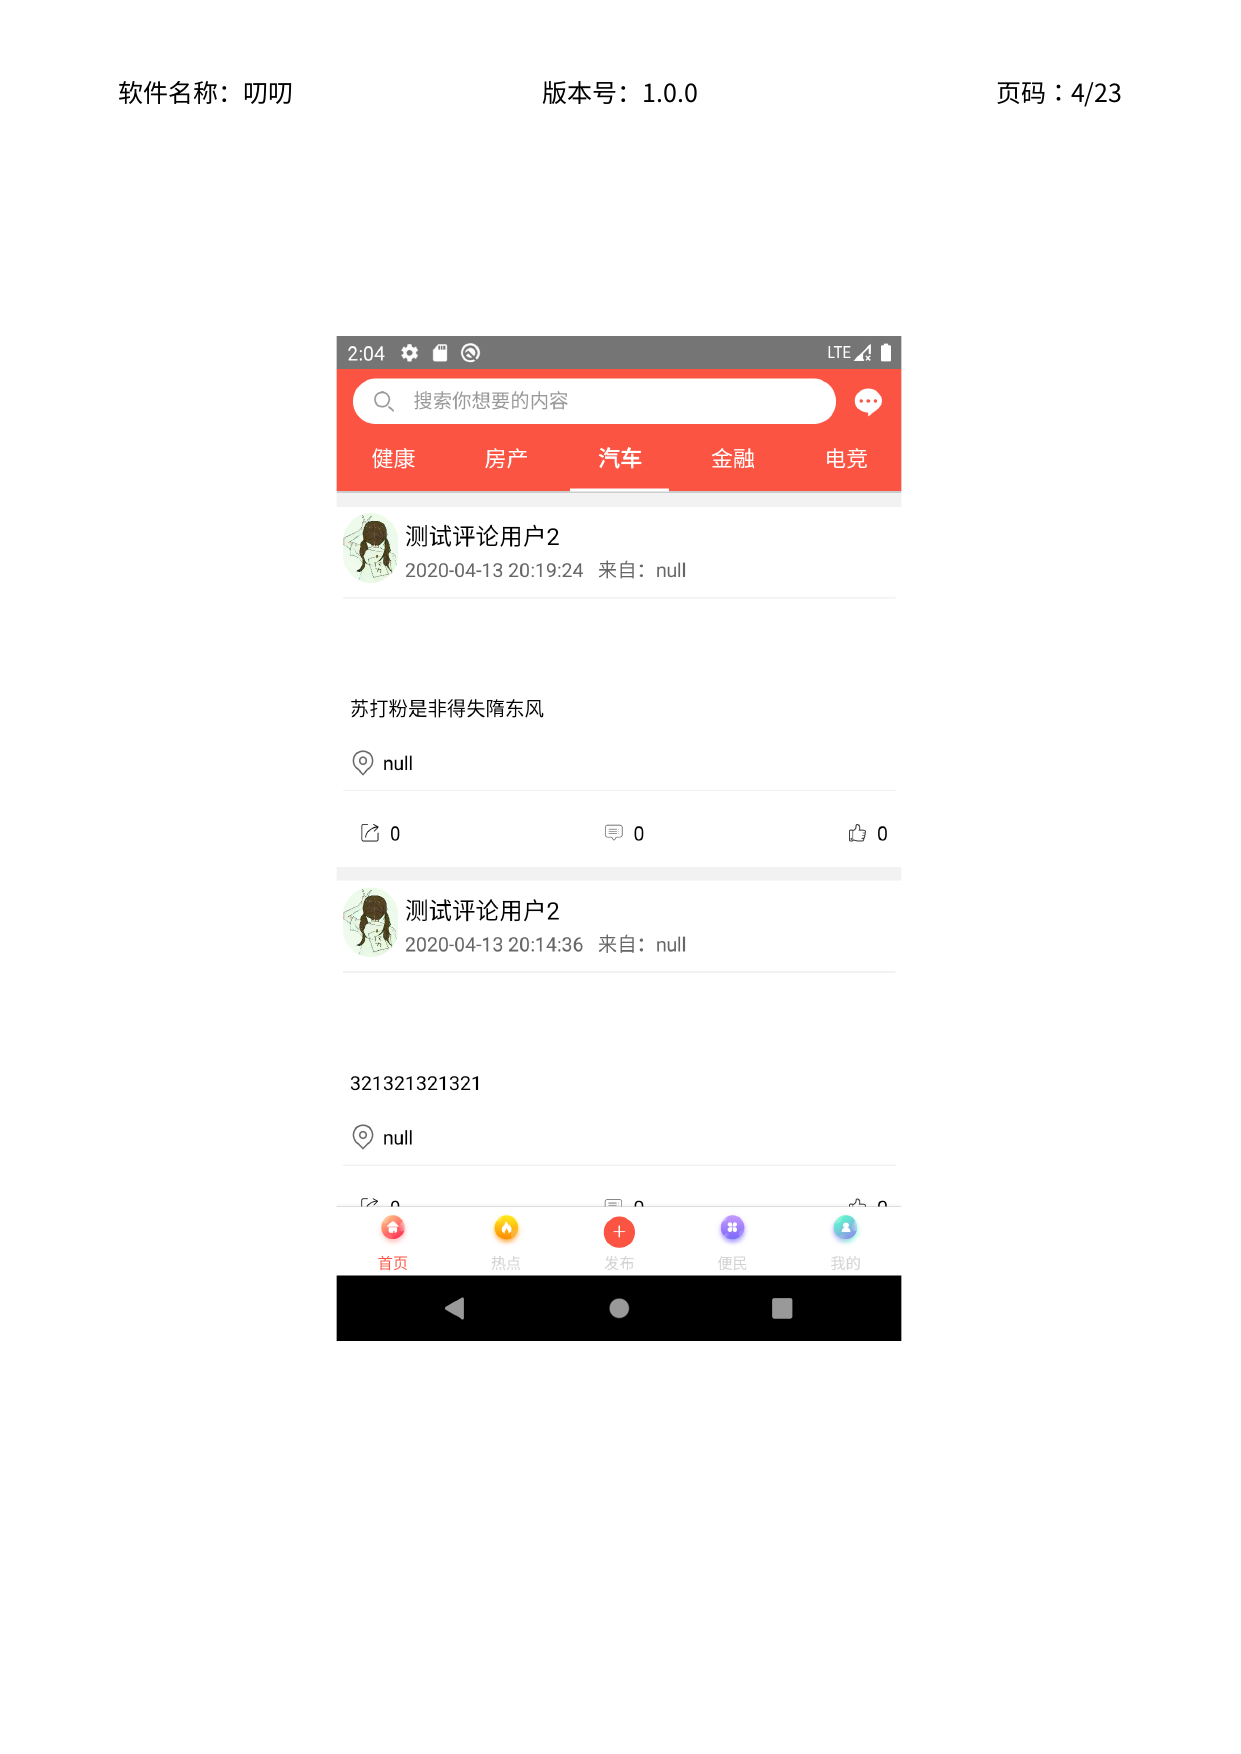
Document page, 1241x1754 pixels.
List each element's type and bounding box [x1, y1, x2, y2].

picture [336, 601, 902, 1606]
